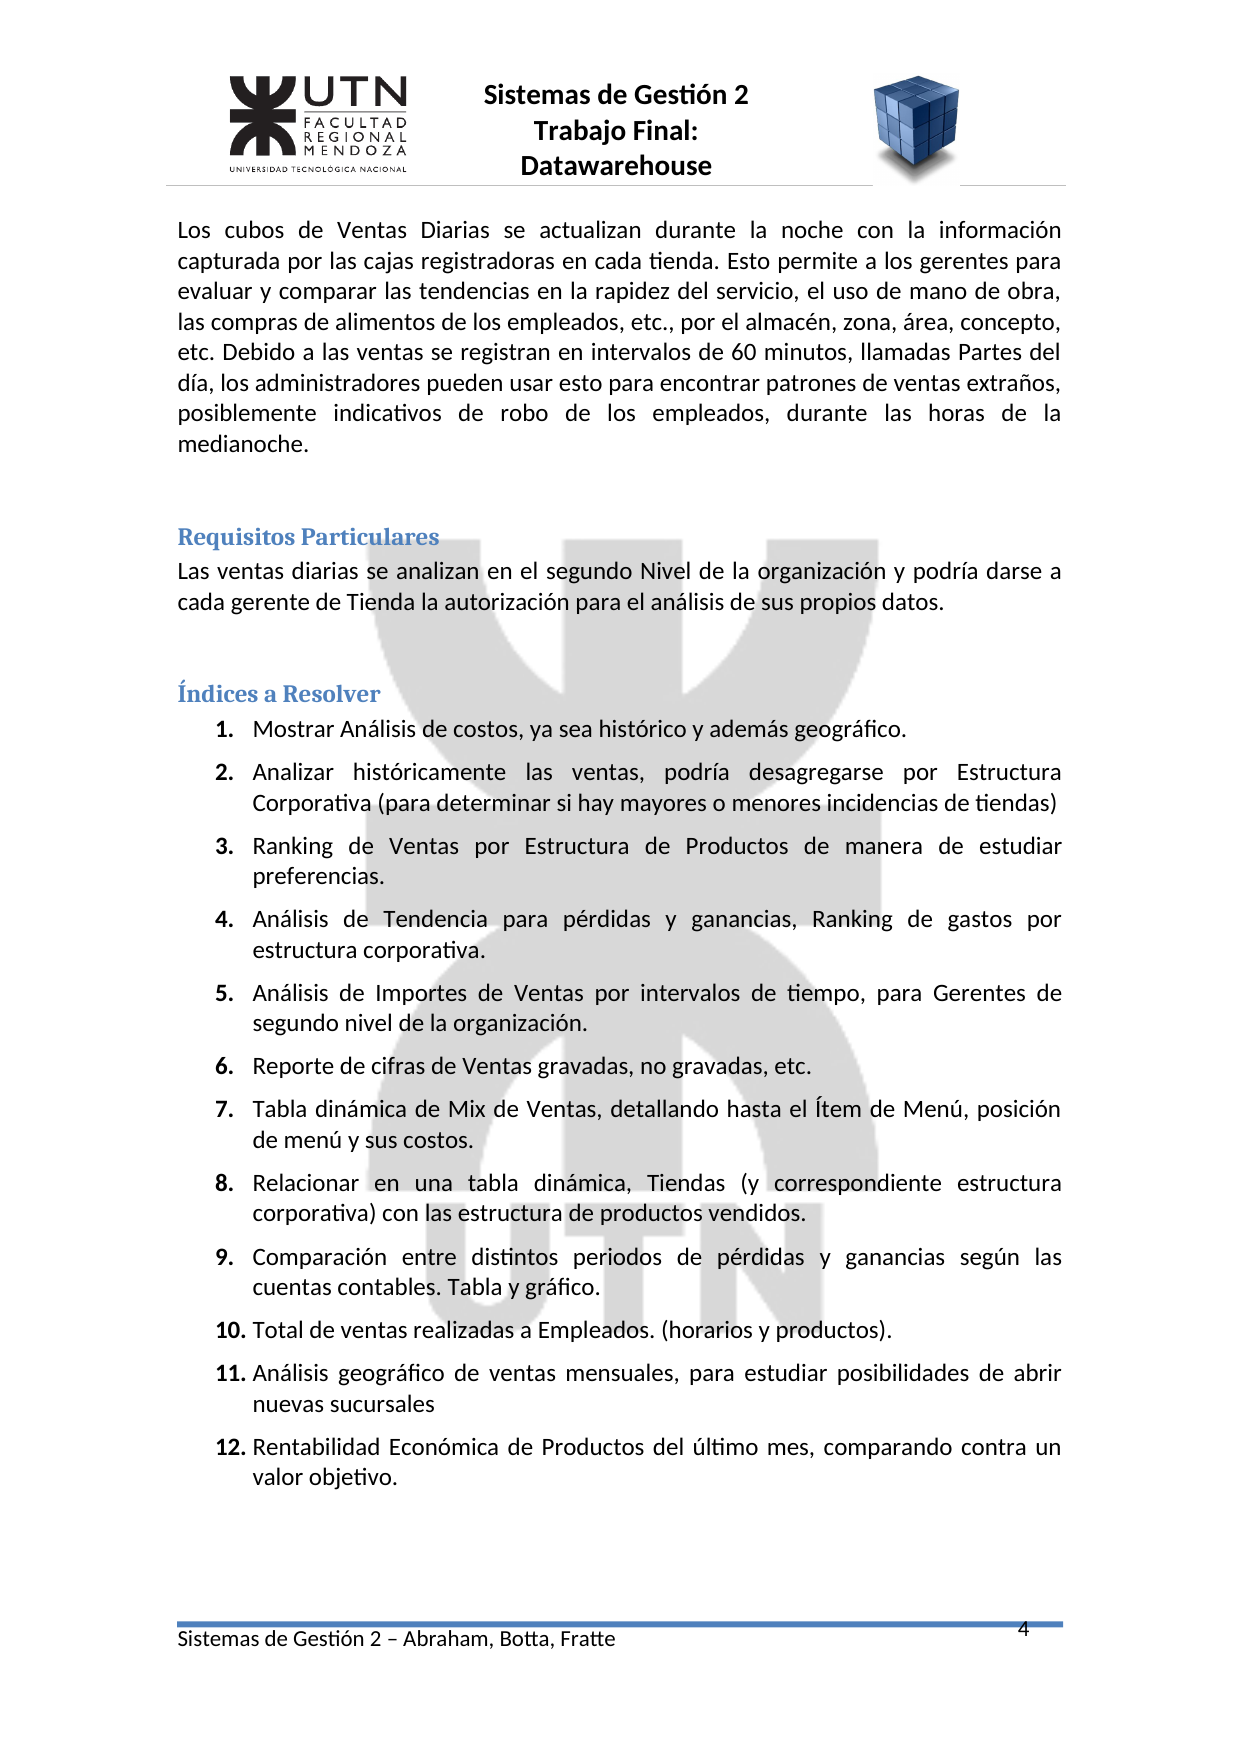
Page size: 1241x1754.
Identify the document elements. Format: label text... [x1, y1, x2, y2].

picture [223, 73, 409, 179]
list Análisis geográfico de ventas mensuales, para estudiar posibilidades de abrir nuevas sucursales [215, 1357, 1063, 1418]
text Los cubos de Ventas Diarias se actualizan durante la noche con la información capturada por las cajas registradoras en cada tienda. Esto permite a los gerentes para evaluar y comparar las tendencias en la rapidez del servicio, el uso de mano de obra, las compras de alimentos de los empleados, etc., por el almacén, zona, área, concepto, etc. Debido a las ventas se registran en intervalos de 60 minutos, llamadas Partes del día, los administradores pueden usar esto para encontrar patrones de ventas extraños, posiblemente indicativos de robo de los empleados, durante las horas de la medianoche. [177, 214, 1063, 458]
subtitle Requisitos Particulares [177, 522, 1063, 551]
picture [872, 73, 960, 186]
list Comparación entre distintos periodos de pérdidas y ganancias según las cuentas contables. Tabla y gráfico. [215, 1241, 1063, 1302]
list Mostrar Análisis de costos, ya sea histórico y además geográfico. [215, 713, 1063, 744]
text Las ventas diarias se analizan en el segundo Nivel de la organización y podría darse a cada gerente de Tienda la autorización para el análisis de sus propios datos. [177, 555, 1063, 616]
list Reporte de cifras de Ventas gravadas, no gravadas, etc. [215, 1051, 1063, 1081]
list Tabla dinámica de Mix de Ventas, detallando hasta el Ítem de Menú, posición de menú y sus costos. [215, 1093, 1063, 1154]
list Análisis de Tendencia para pérdidas y ganancias, Ranking de gastos por estructura corporativa. [215, 903, 1063, 964]
list Ranking de Ventas por Estructura de Productos de manera de estudiar preferencias. [215, 830, 1063, 891]
list Relacionar en una tabla dinámica, Tiendas (y correspondiente estructura corporativa) con las estructura de productos vendidos. [215, 1167, 1063, 1228]
subtitle Índices a Resolver [177, 680, 1063, 709]
list Total de ventas realizadas a Empleados. (horarios y productos). [215, 1314, 1063, 1345]
list Análisis de Importes de Ventas por intervalos de tiempo, para Gerentes de segundo nivel de la organización. [215, 977, 1063, 1038]
list Rentabilidad Económica de Productos del último mes, comparando contra un valor objetivo. [215, 1431, 1063, 1492]
list Analizar históricamente las ventas, podría desagregarse por Estructura Corporativa (para determinar si hay mayores o menores incidencias de tiendas) [215, 756, 1063, 817]
